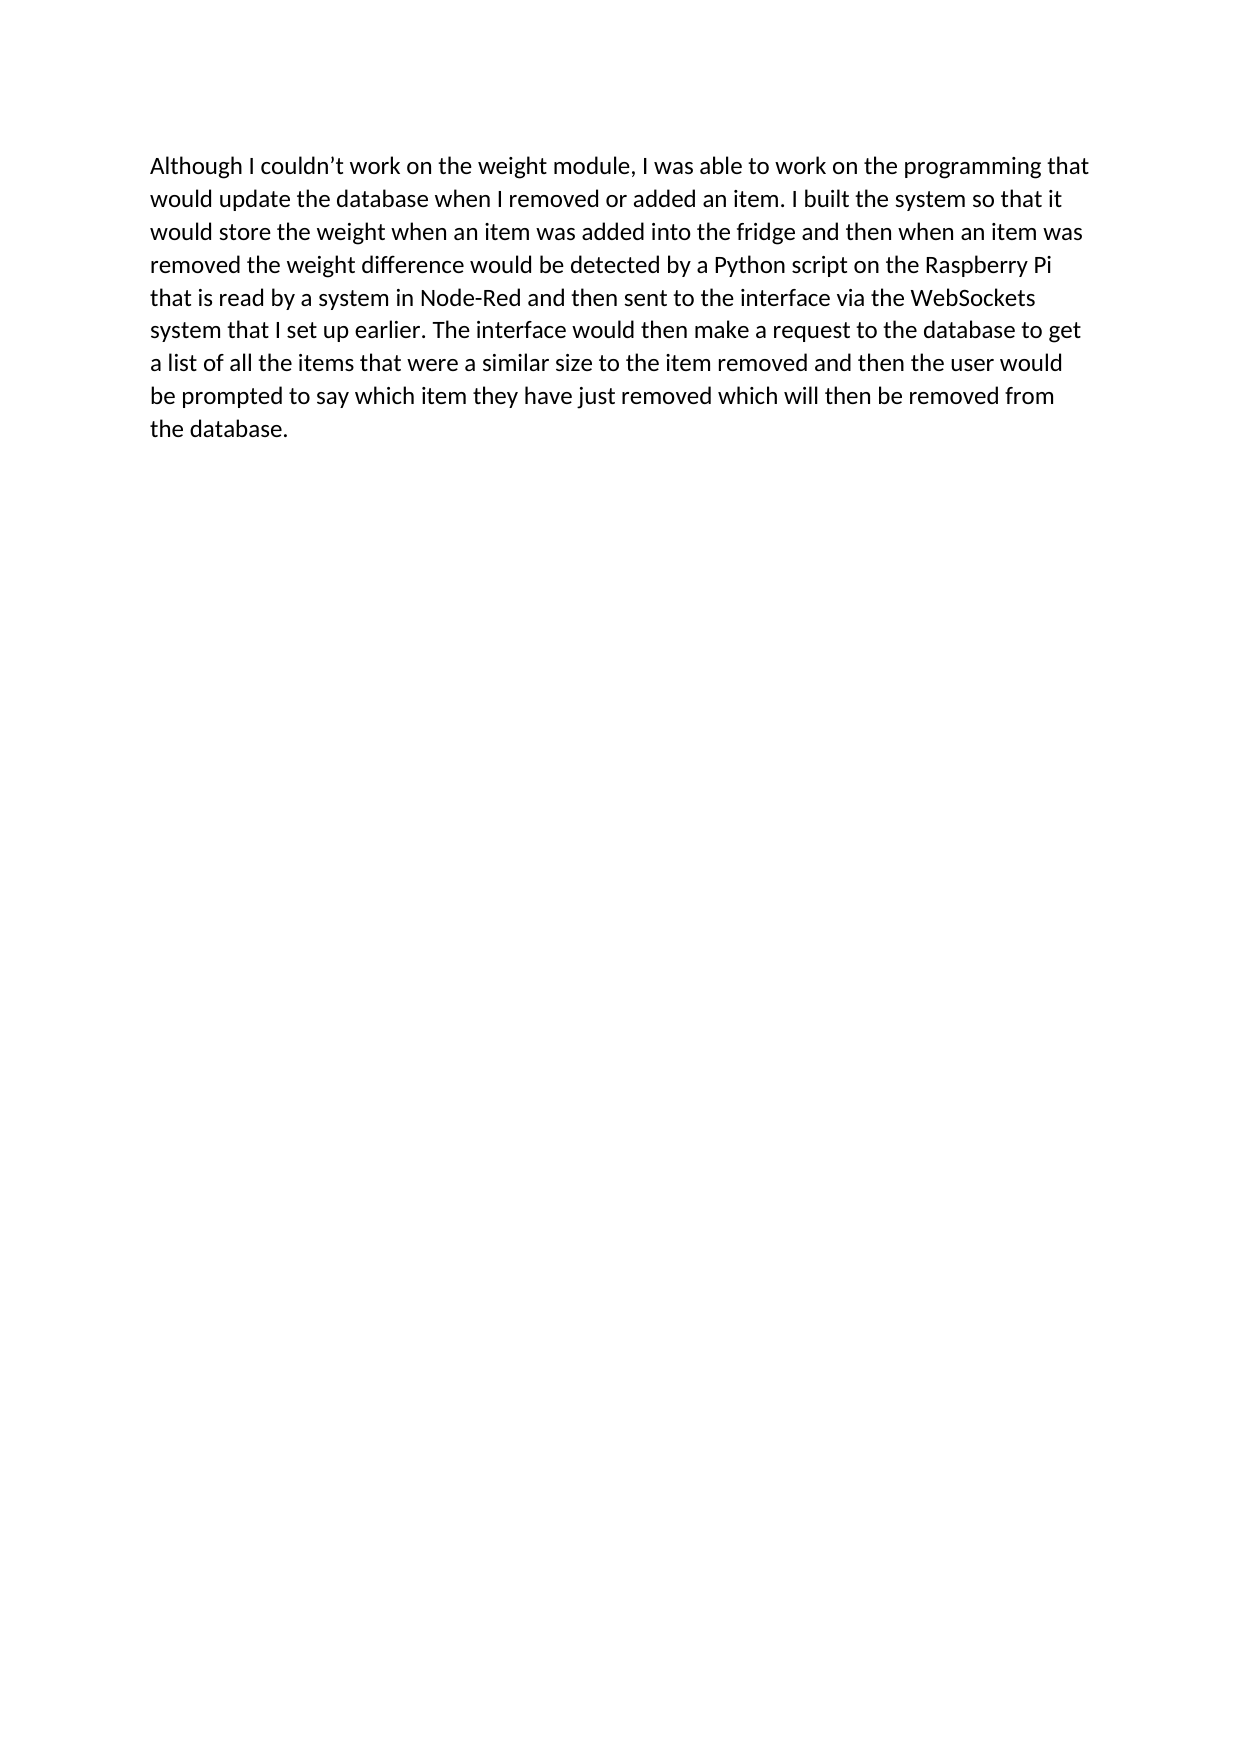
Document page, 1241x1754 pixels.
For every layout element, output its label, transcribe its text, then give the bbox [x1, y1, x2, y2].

text Although I couldn’t work on the weight module, I was able to work on the programming that would update the database when I removed or added an item. I built the system so that it would store the weight when an item was added into the fridge and then when an item was removed the weight difference would be detected by a Python script on the Raspberry Pi that is read by a system in Node-Red and then sent to the interface via the WebSockets system that I set up earlier. The interface would then make a request to the database to get a list of all the items that were a similar size to the item removed and then the user would be prompted to say which item they have just removed which will then be removed from the database. [150, 150, 1090, 444]
